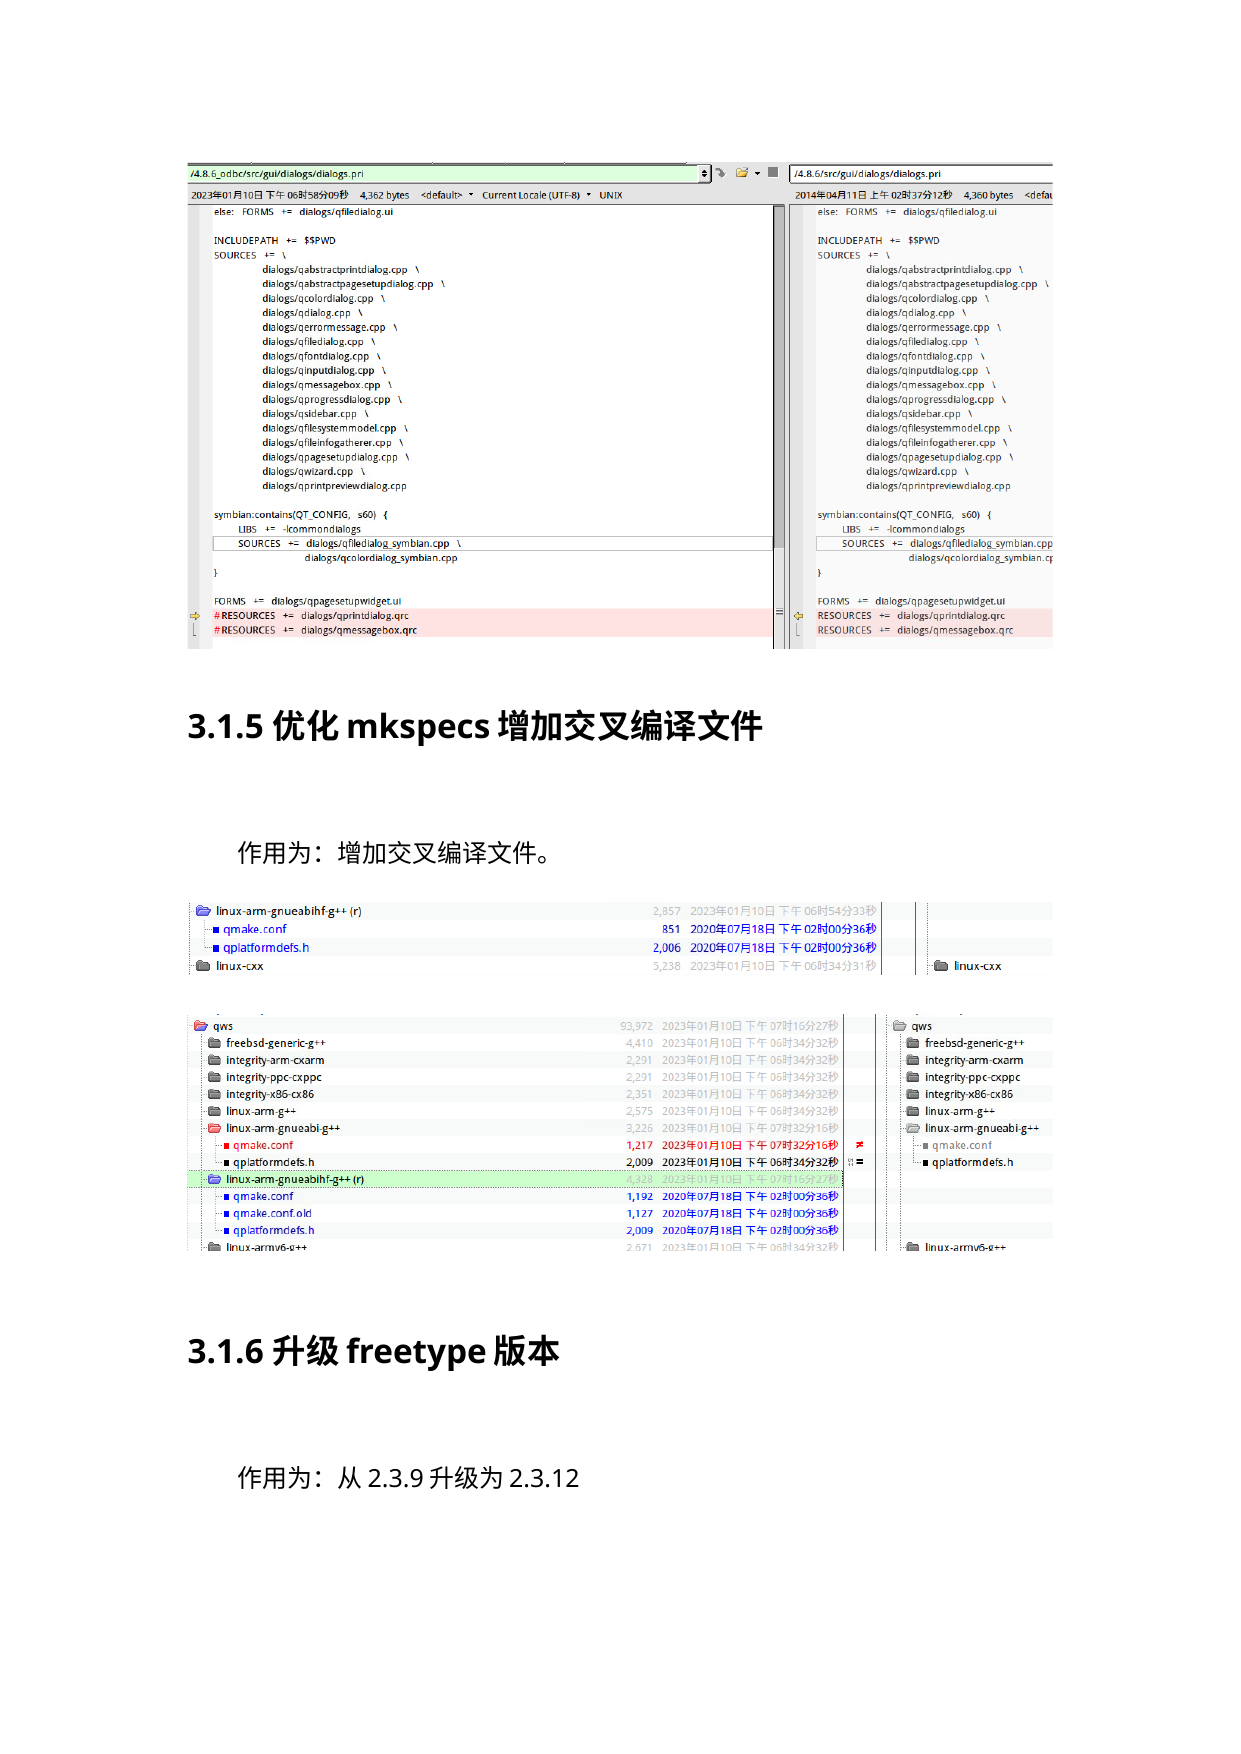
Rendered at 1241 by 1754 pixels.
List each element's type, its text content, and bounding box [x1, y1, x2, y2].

picture [187, 162, 1053, 649]
picture [187, 902, 1053, 975]
picture [187, 1014, 1053, 1251]
subtitle 3.1.5 优化mkspecs增加交叉编译文件 [187, 691, 1053, 756]
text 作用为：增加交叉编译文件。 [187, 819, 1053, 884]
subtitle 3.1.6 升级freetype版本 [187, 1316, 1053, 1381]
text 作用为：从2.3.9升级为2.3.12 [187, 1444, 1053, 1509]
